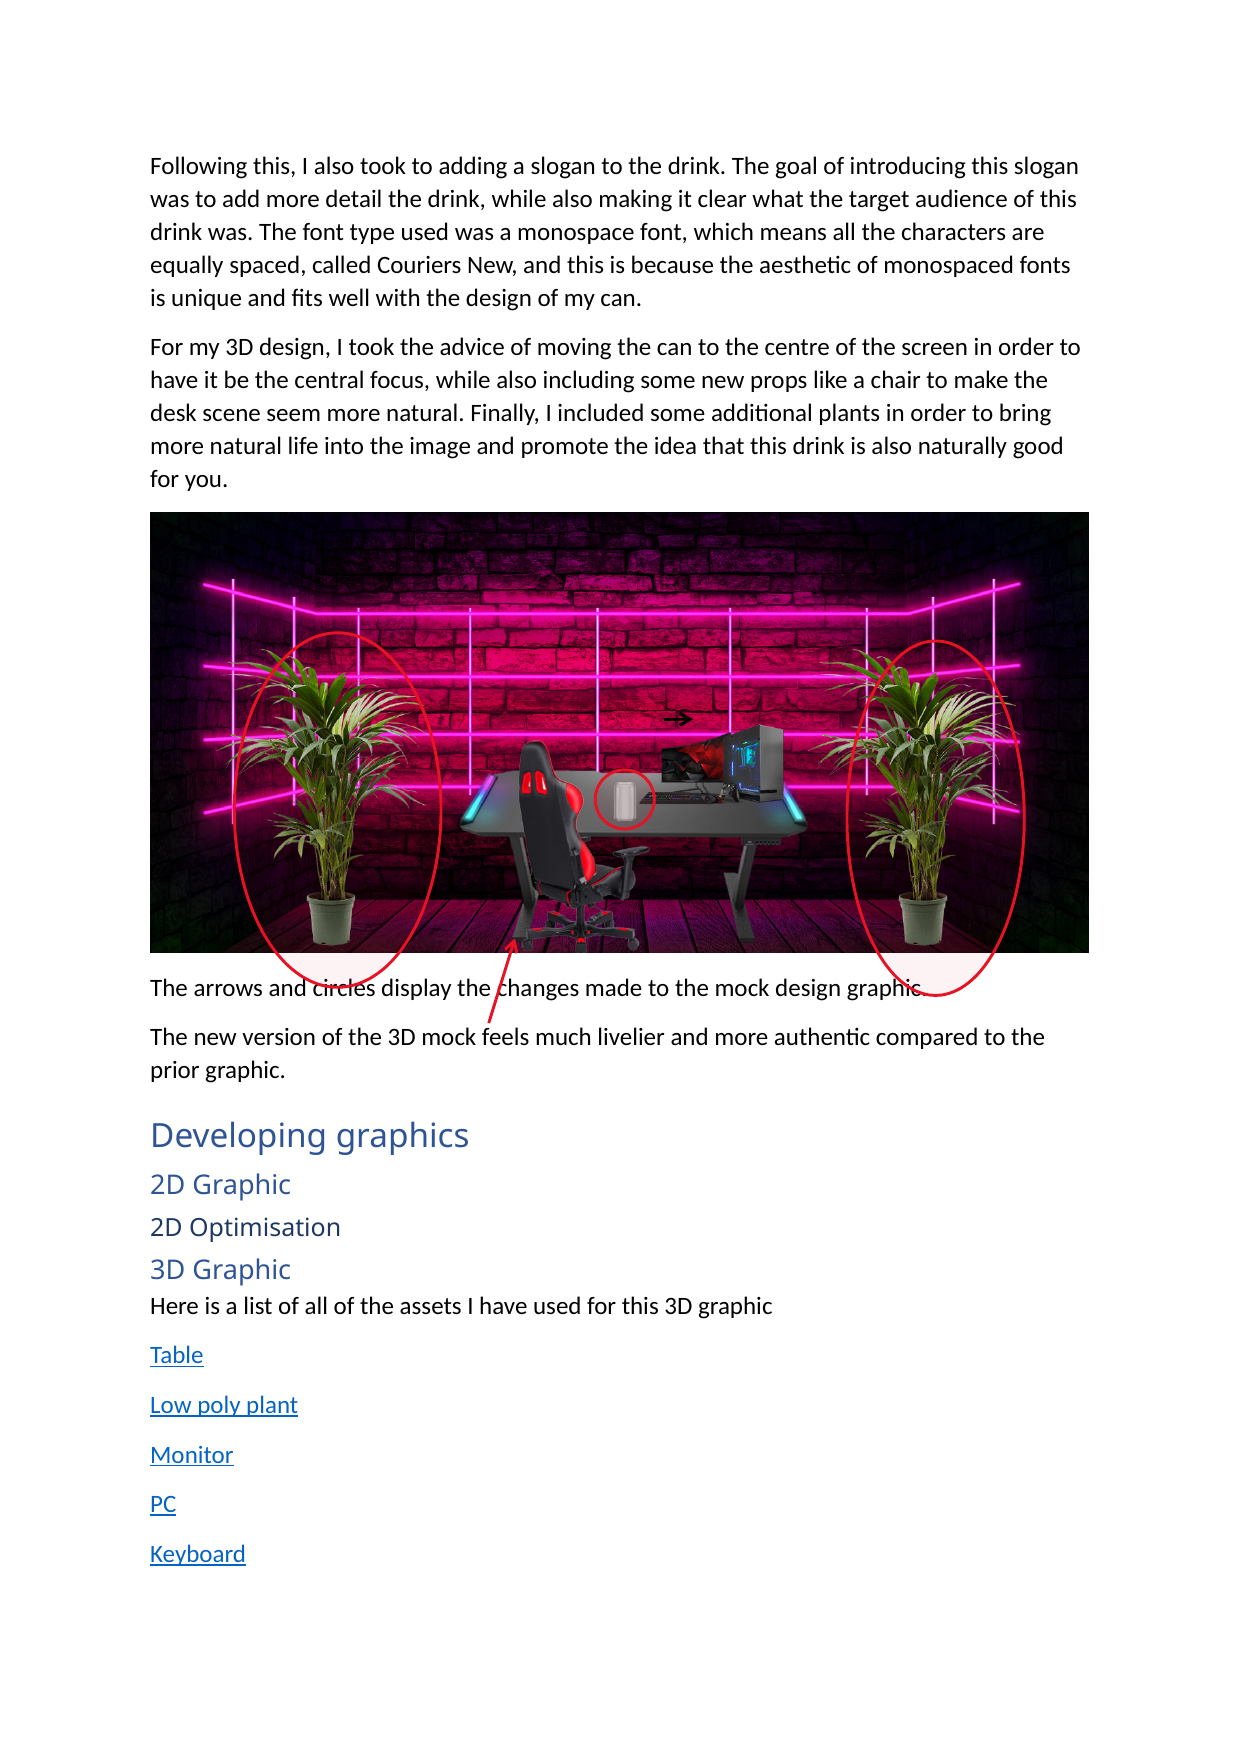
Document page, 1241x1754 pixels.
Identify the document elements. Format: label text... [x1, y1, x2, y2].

text Table [150, 1339, 1090, 1370]
picture [236, 635, 439, 953]
text The arrows and circles display the changes made to the mock design graphic. [150, 972, 502, 1002]
text Following this, I also took to adding a slogan to the drink. The goal of introducing this slogan was to add more detail the drink, while also making it clear what the target audience of this drink was. The font type used was a monospace font, which means all the characters are equally spaced, called Couriers New, and this is because the aesthetic of monospaced fonts is unique and fits well with the design of my can. [150, 150, 1090, 312]
text Keyboard [150, 1538, 1090, 1568]
picture [849, 643, 1022, 953]
text Monitor [150, 1439, 1090, 1469]
text Here is a list of all of the assets I have used for this 3D graphic [150, 1290, 1090, 1321]
text Low poly plant [150, 1389, 1090, 1420]
subtitle Developing graphics [150, 1112, 1090, 1158]
text PC [150, 1488, 1090, 1519]
subtitle 2D Graphic [150, 1165, 1090, 1202]
subtitle 3D Graphic [150, 1250, 1090, 1287]
text The arrows and circles display the changes made to the mock design graphic. [498, 972, 1090, 1002]
text For my 3D design, I took the advice of moving the can to the centre of the screen in order to have it be the central focus, while also including some new props like a chair to make the desk scene seem more natural. Finally, I included some additional plants in order to bring more natural life into the image and promote the idea that this drink is also naturally good for you. [150, 331, 1090, 493]
subtitle 2D Optimisation [150, 1209, 1090, 1243]
picture [150, 512, 1089, 953]
text The new version of the 3D mock feels much livelier and more authentic compared to the prior graphic. [150, 1021, 1090, 1085]
